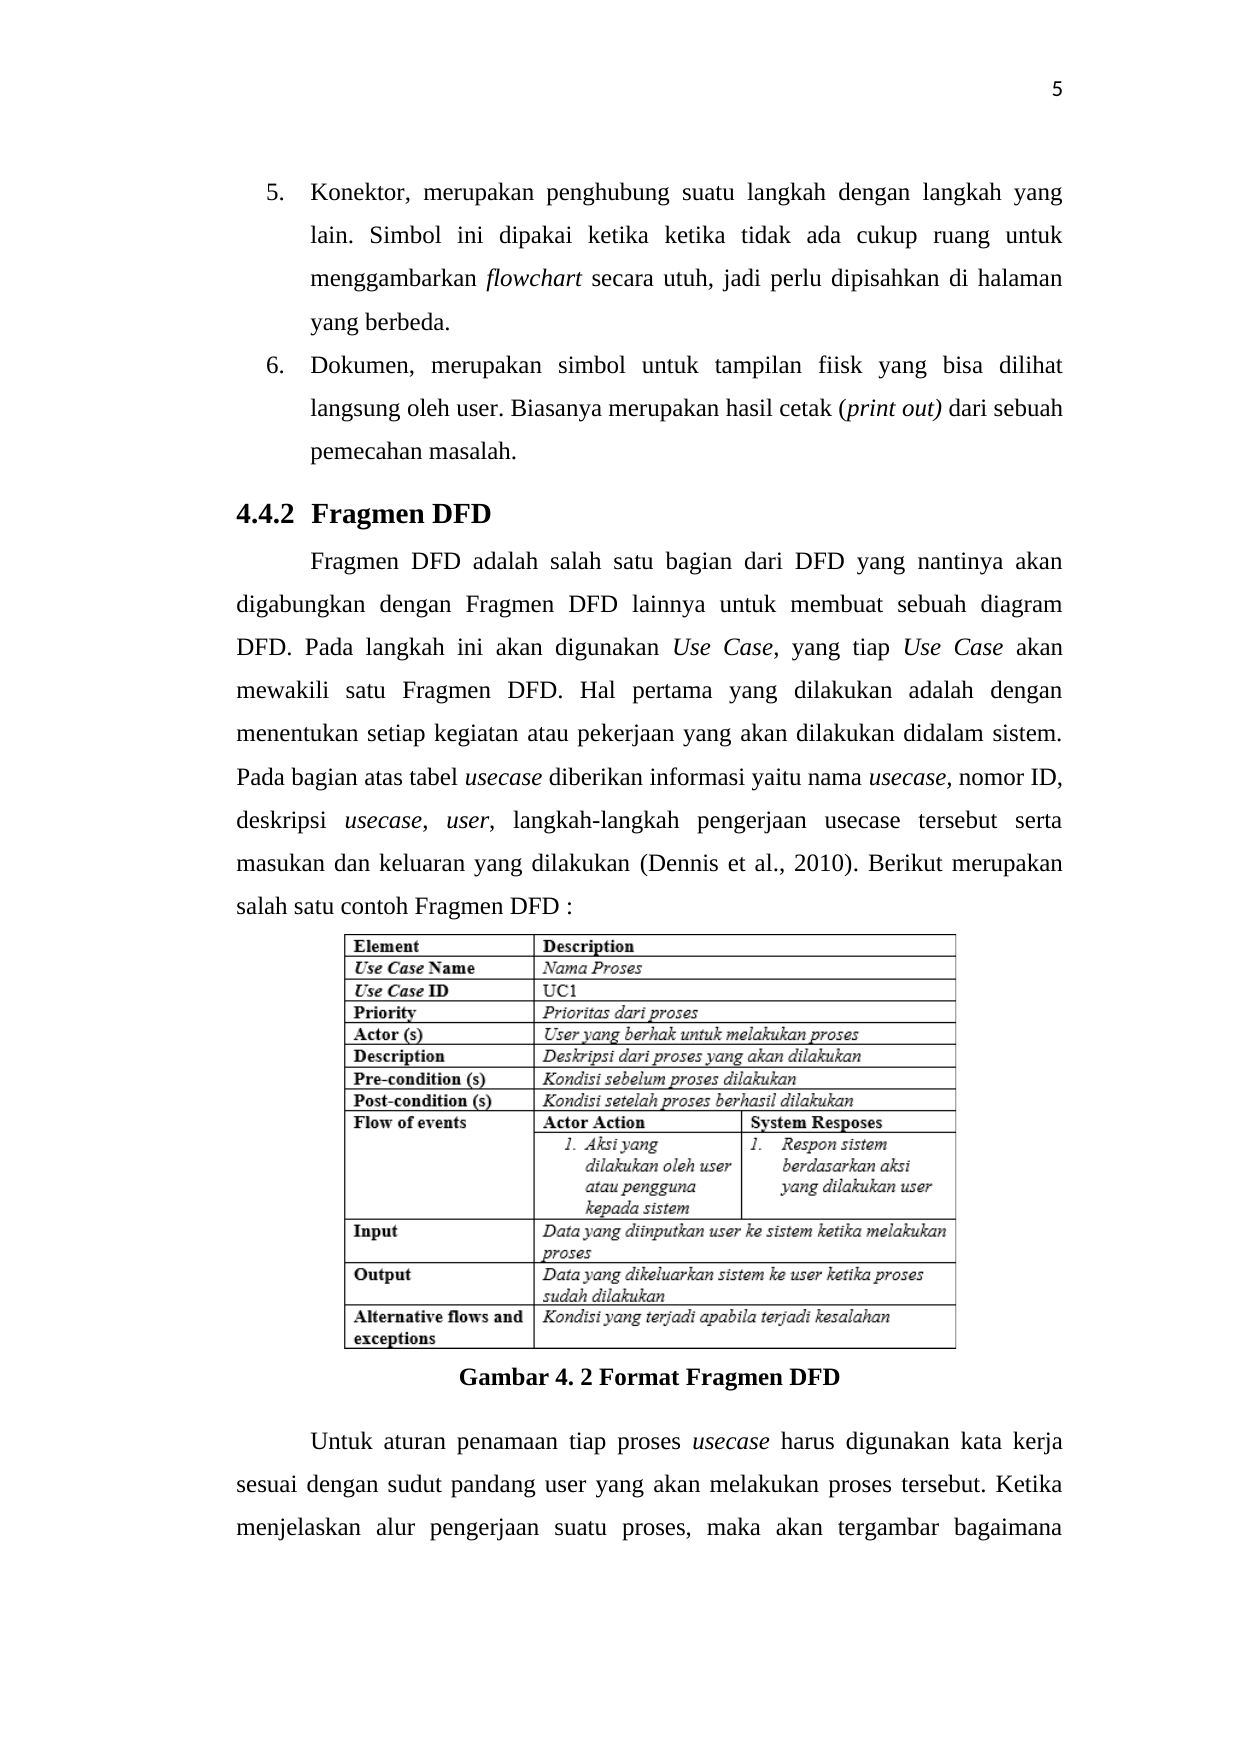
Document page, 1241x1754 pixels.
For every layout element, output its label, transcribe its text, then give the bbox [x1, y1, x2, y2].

text Fragmen DFD adalah salah satu bagian dari DFD yang nantinya akan digabungkan dengan Fragmen DFD lainnya untuk membuat sebuah diagram DFD. Pada langkah ini akan digunakan Use Case, yang tiap Use Case akan mewakili satu Fragmen DFD. Hal pertama yang dilakukan adalah dengan menentukan setiap kegiatan atau pekerjaan yang akan dilakukan didalam sistem. Pada bagian atas tabel usecase diberikan informasi yaitu nama usecase, nomor ID, deskripsi usecase, user, langkah-langkah pengerjaan usecase tersebut serta masukan dan keluaran yang dilakukan (Dennis et al., 2010). Berikut merupakan salah satu contoh Fragmen DFD : [236, 546, 1063, 920]
list Dokumen, merupakan simbol untuk tampilan fiisk yang bisa dilihat langsung oleh user. Biasanya merupakan hasil cetak (print out) dari sebuah pemecahan masalah. [266, 350, 1063, 465]
subtitle Fragmen DFD [236, 496, 1063, 529]
list Konektor, merupakan penghubung suatu langkah dengan langkah yang lain. Simbol ini dipakai ketika ketika tidak ada cukup ruang untuk menggambarkan flowchart secara utuh, jadi perlu dipisahkan di halaman yang berbeda. [266, 177, 1063, 335]
picture [343, 934, 957, 1349]
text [236, 1426, 1063, 1541]
text Gambar 4. 2 Format Fragmen DFD [236, 1362, 1063, 1391]
